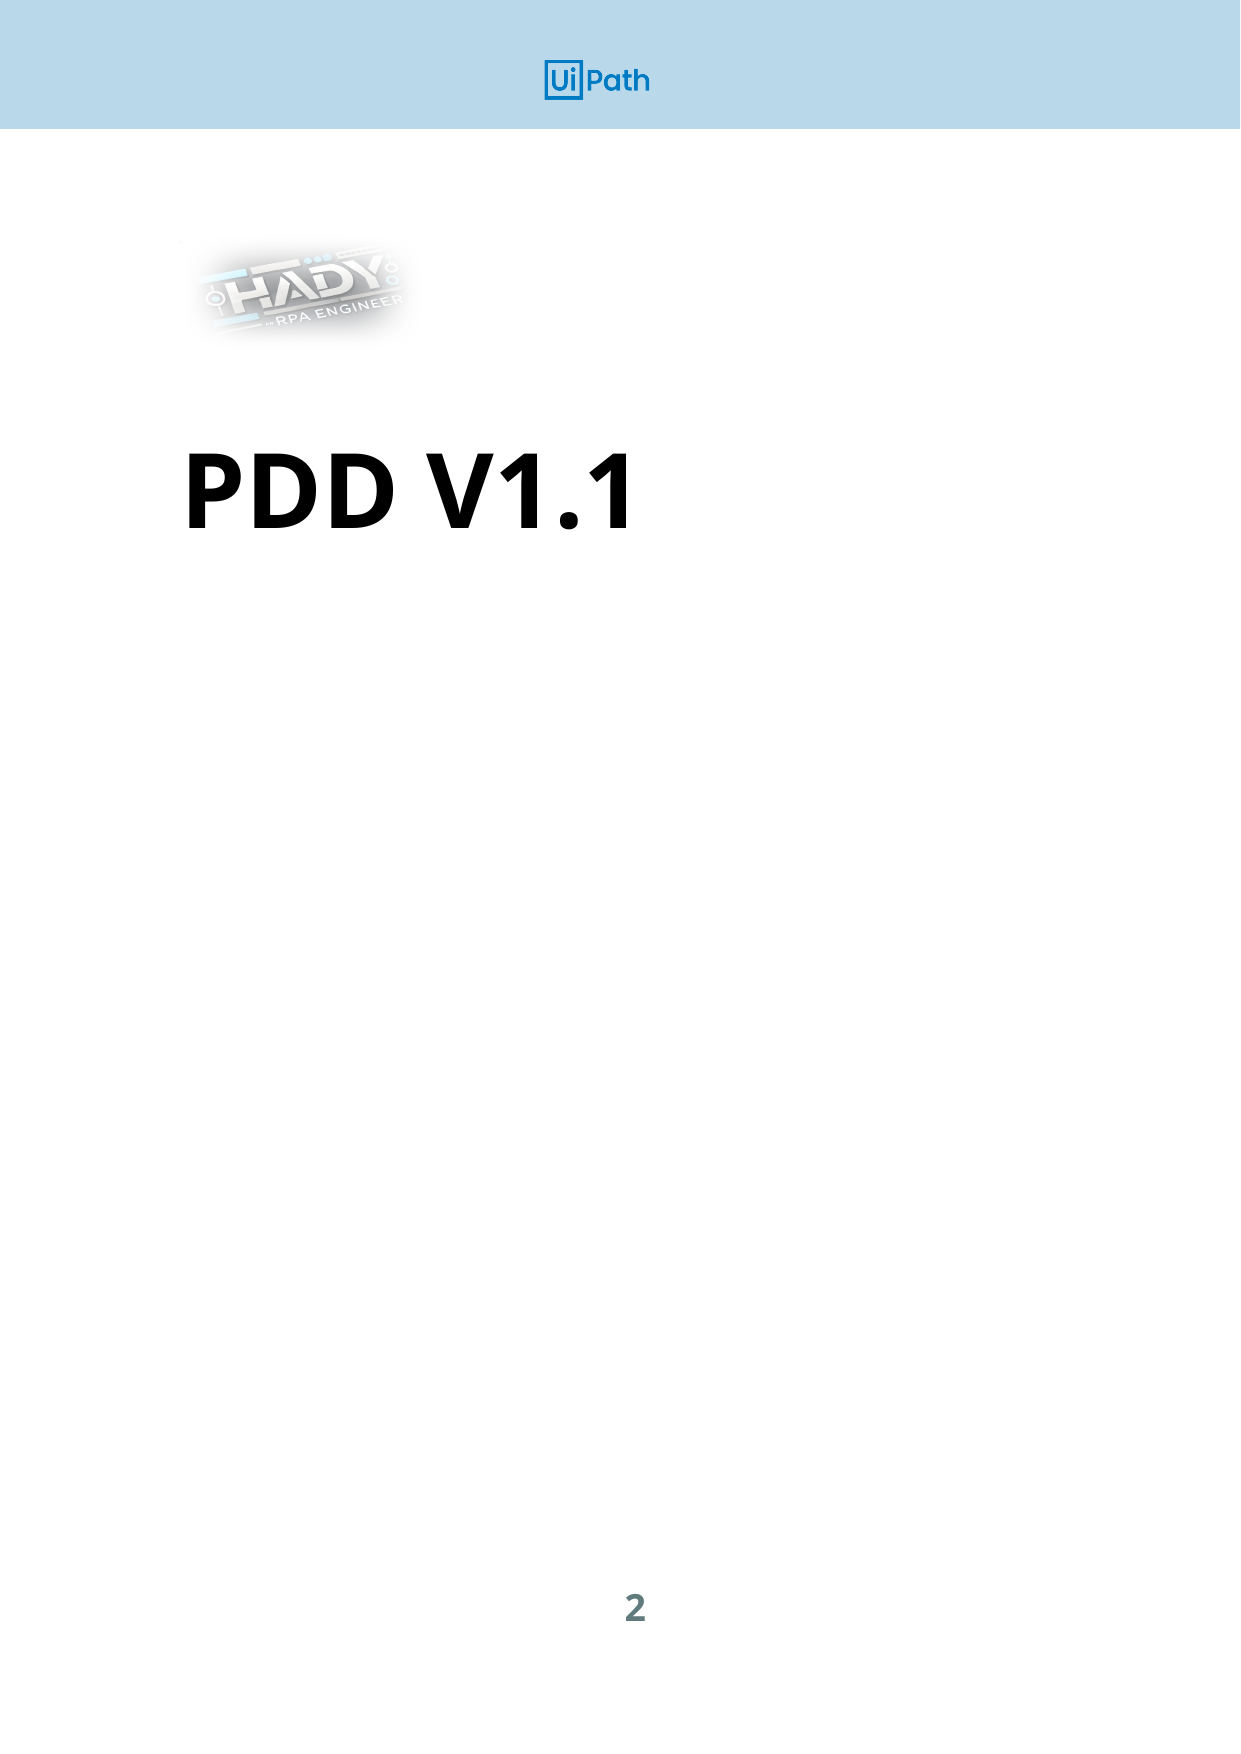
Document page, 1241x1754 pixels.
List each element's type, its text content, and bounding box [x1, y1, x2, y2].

picture [544, 60, 651, 100]
text PDD V1.1 [180, 438, 969, 552]
